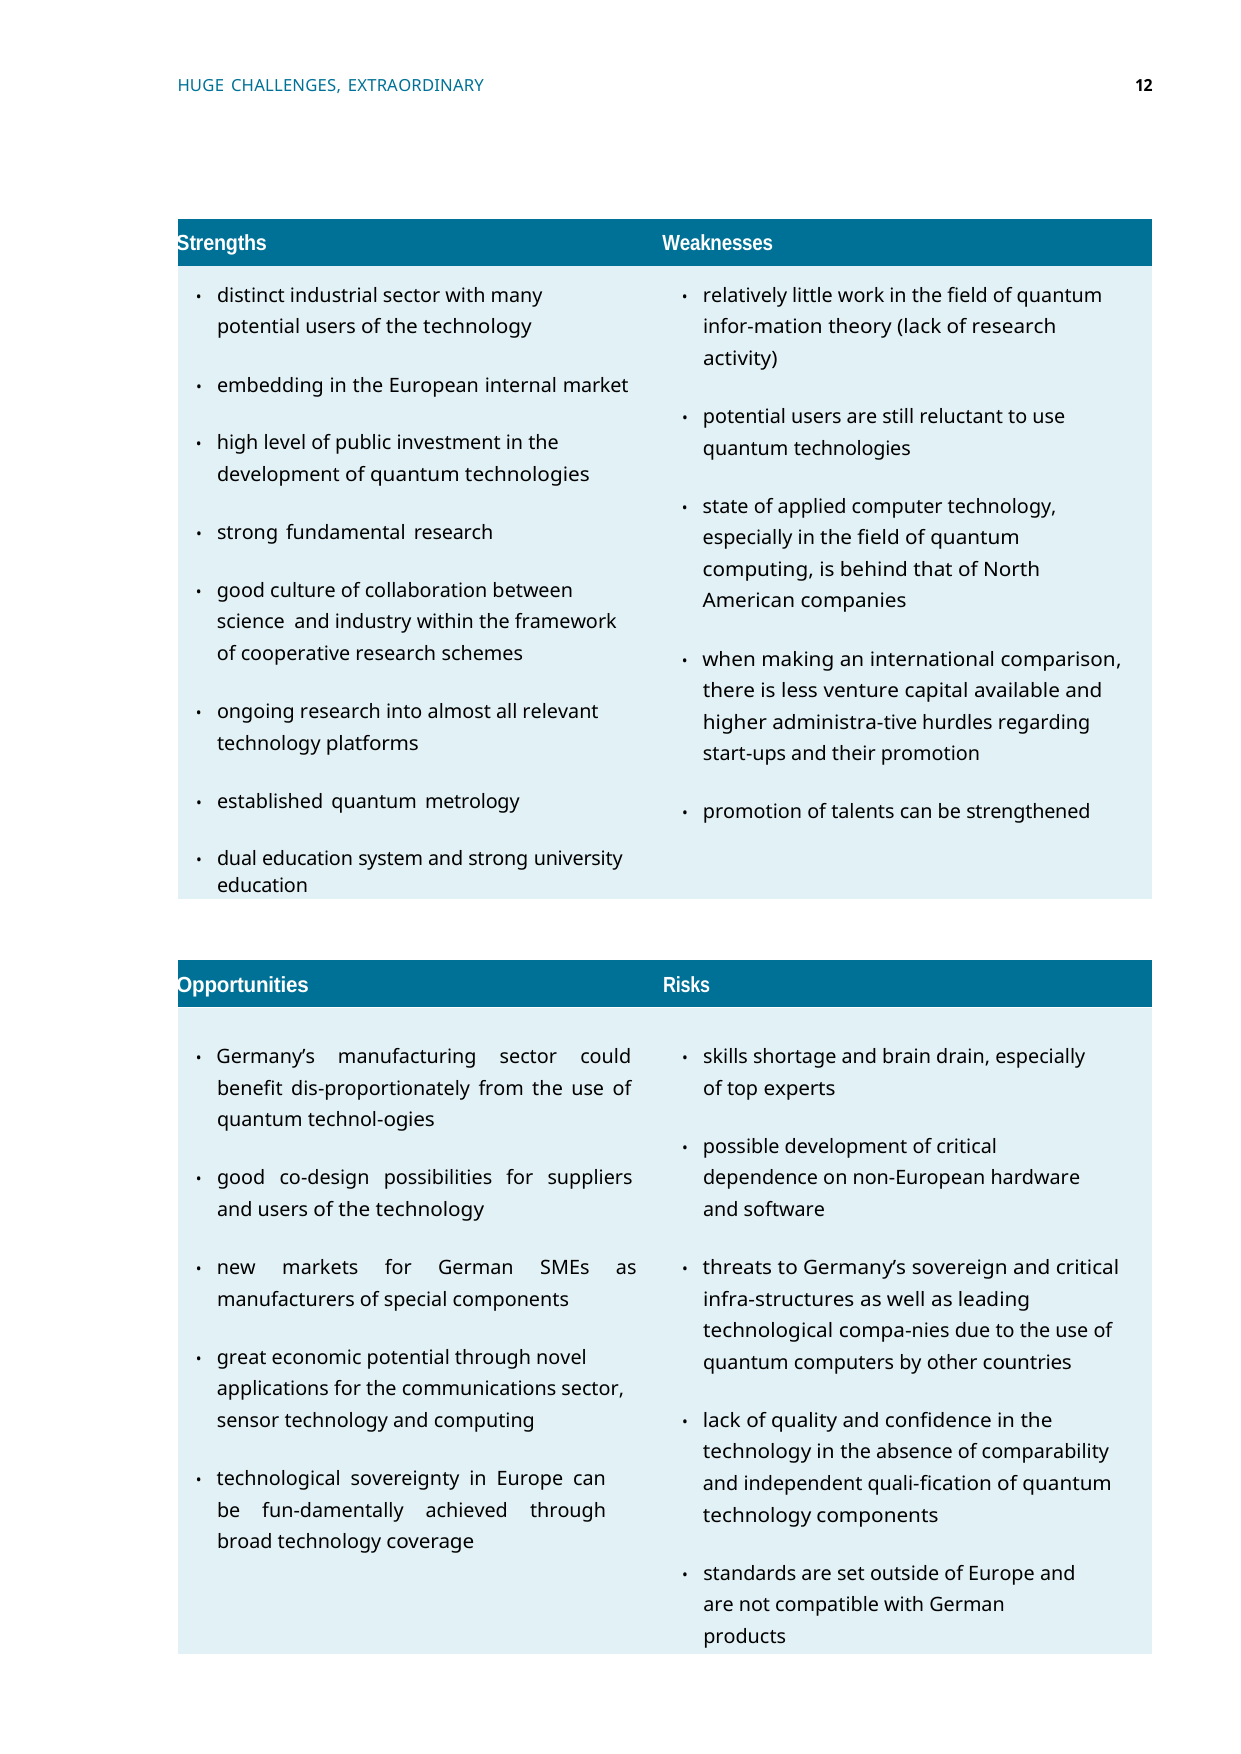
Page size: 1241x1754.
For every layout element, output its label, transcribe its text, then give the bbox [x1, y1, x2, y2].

picture [243, 79, 250, 91]
table_cell relatively little work in the field of quantum infor-mation theory (lack of research activity) potential users are still reluctant to use quantum technologies state of applied computer technology, especially in the field of quantum computing, is behind that of North American companies when making an international comparison, there is less venture capital available and higher administra-tive hurdles regarding start-ups and their promotion promotion of talents can be strengthened [663, 266, 1152, 899]
table_header Risks [662, 960, 1152, 1007]
table_header Strengths [178, 219, 663, 266]
table_header Opportunities [178, 960, 662, 1007]
table_cell distinct industrial sector with many potential users of the technology embedding in the European internal market high level of public investment in the development of quantum technologies strong fundamental research good culture of collaboration between science and industry within the framework of cooperative research schemes ongoing research into almost all relevant technology platforms established quantum metrology dual education system and strong university education [178, 266, 663, 899]
table_cell Germany’s manufacturing sector could benefit dis-proportionately from the use of quantum technol-ogies good co-design possibilities for suppliers and users of the technology new markets for German SMEs as manufacturers of special components great economic potential through novel applications for the communications sector, sensor technology and computing technological sovereignty in Europe can be fun-damentally achieved through broad technology coverage [178, 1008, 662, 1654]
table_cell skills shortage and brain drain, especially of top experts possible development of critical dependence on non-European hardware and software threats to Germany’s sovereign and critical infra-structures as well as leading technological compa-nies due to the use of quantum computers by other countries lack of quality and confidence in the technology in the absence of comparability and independent quali-fication of quantum technology components standards are set outside of Europe and are not compatible with German products [662, 1008, 1152, 1654]
table_header Weaknesses [663, 219, 1152, 266]
picture [319, 79, 325, 89]
picture [179, 79, 186, 91]
picture [367, 79, 376, 91]
picture [435, 79, 439, 89]
